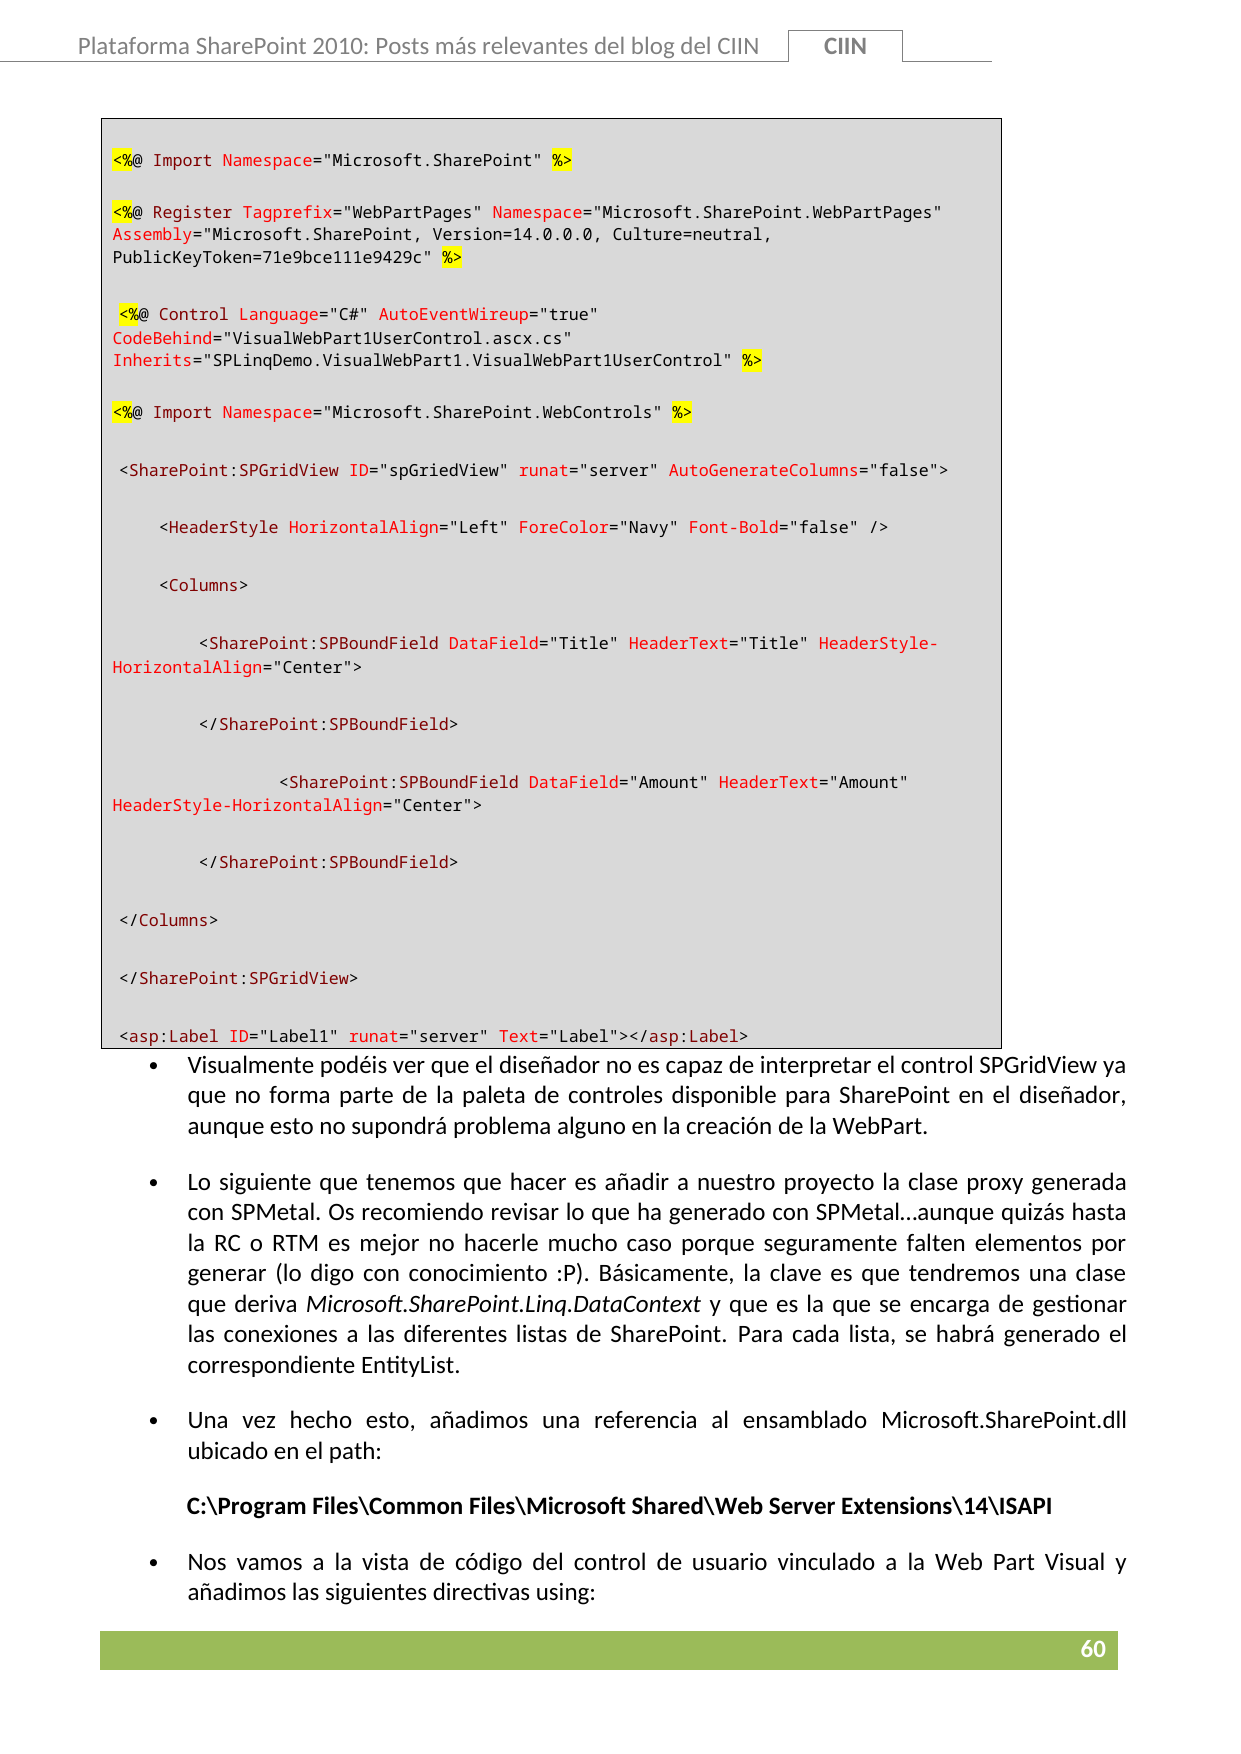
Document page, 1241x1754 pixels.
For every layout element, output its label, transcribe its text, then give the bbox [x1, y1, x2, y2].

list Nos vamos a la vista de código del control de usuario vinculado a la Web Part Visual y añadimos las siguientes directivas using: [150, 1546, 1128, 1607]
list Lo siguiente que tenemos que hacer es añadir a nuestro proyecto la clase proxy generada con SPMetal. Os recomiendo revisar lo que ha generado con SPMetal…aunque quizás hasta la RC o RTM es mejor no hacerle mucho caso porque seguramente falten elementos por generar (lo digo con conocimiento :P). Básicamente, la clave es que tendremos una clase que deriva Microsoft.SharePoint.Linq.DataContext y que es la que se encarga de gestionar las conexiones a las diferentes listas de SharePoint. Para cada lista, se habrá generado el correspondiente EntityList. [150, 1166, 1128, 1379]
list Visualmente podéis ver que el diseñador no es capaz de interpretar el control SPGridView ya que no forma parte de la paleta de controles disponible para SharePoint en el diseñador, aunque esto no supondrá problema alguno en la creación de la WebPart. [150, 1049, 1128, 1141]
text C:\Program Files\Common Files\Microsoft Shared\Web Server Extensions\14\ISAPI [112, 1490, 1128, 1521]
list Una vez hecho esto, añadimos una referencia al ensamblado Microsoft.SharePoint.dll ubicado en el path: [150, 1404, 1128, 1465]
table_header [102, 119, 1001, 1048]
